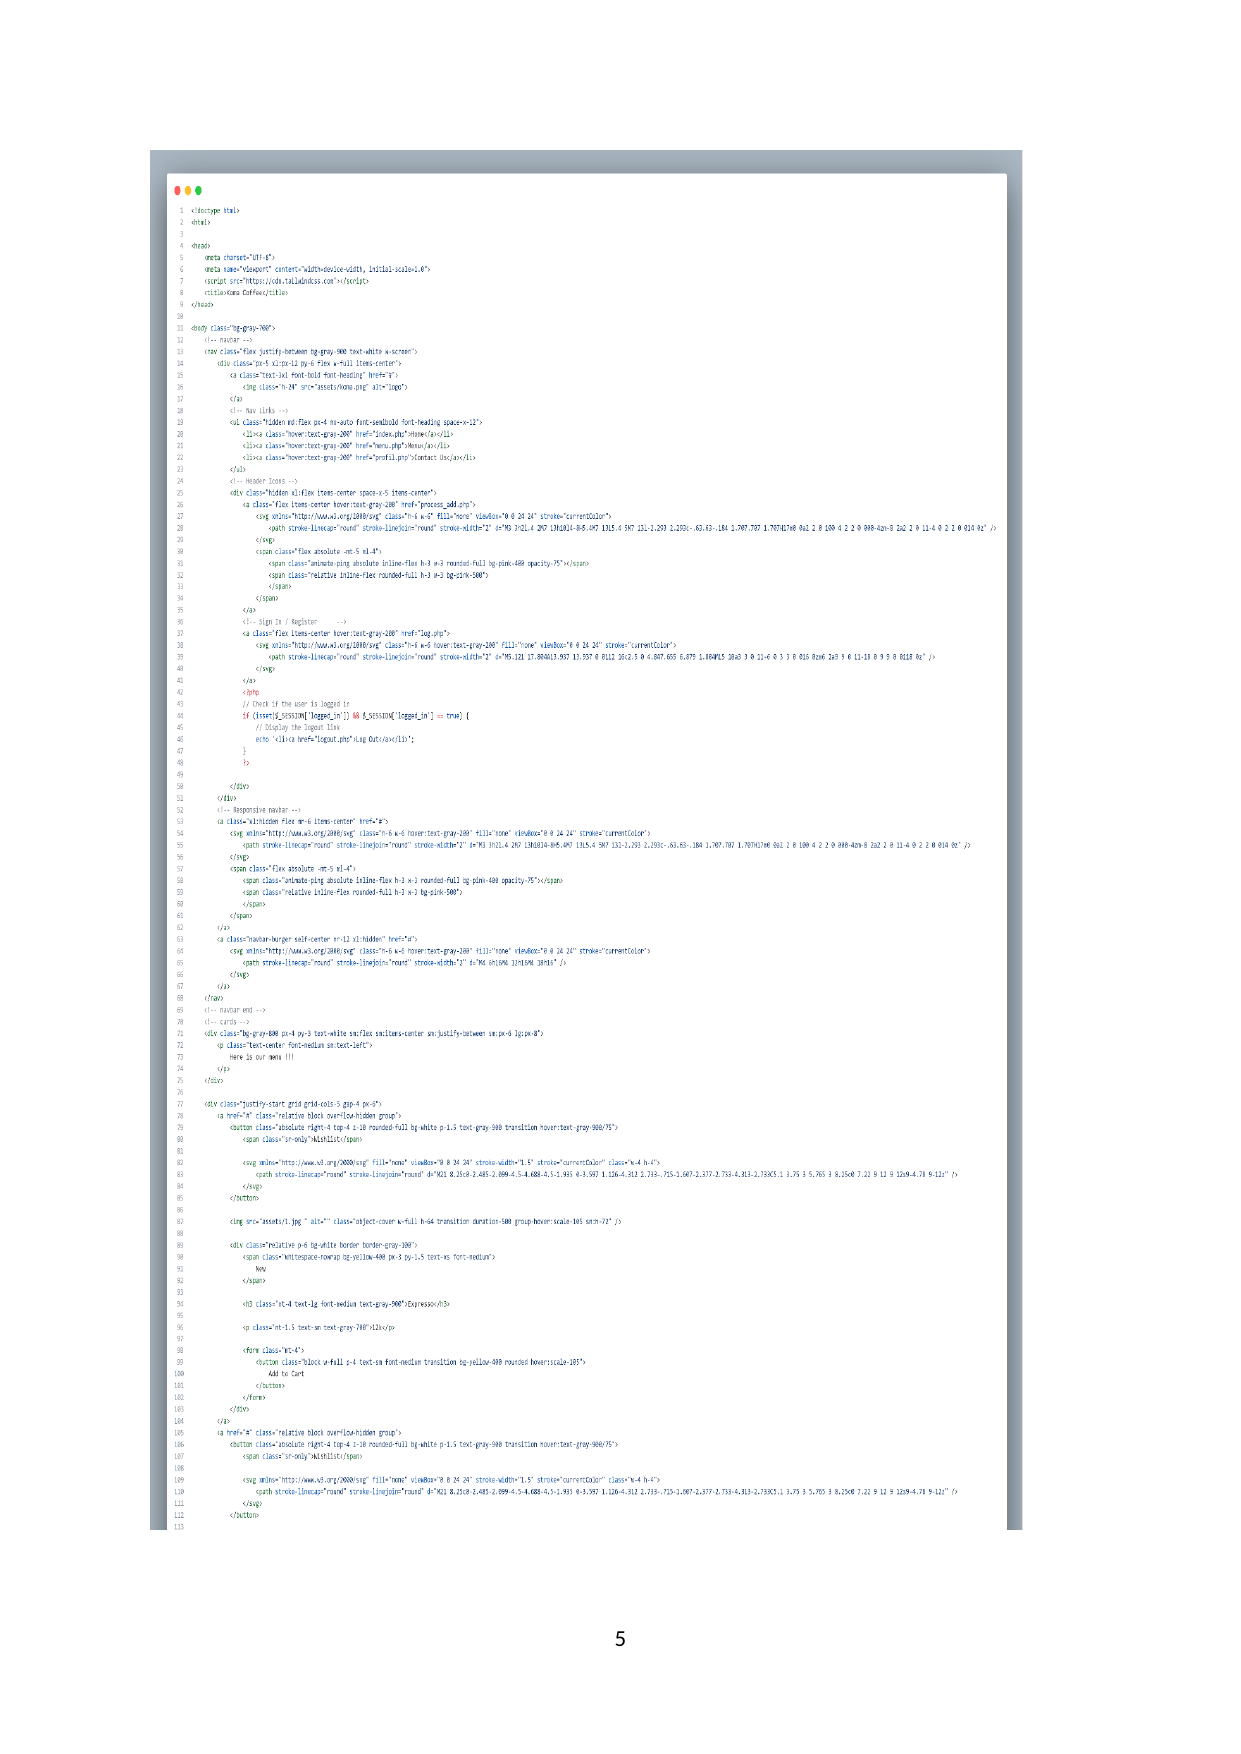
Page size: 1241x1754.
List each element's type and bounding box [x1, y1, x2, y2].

picture [150, 150, 1023, 1530]
